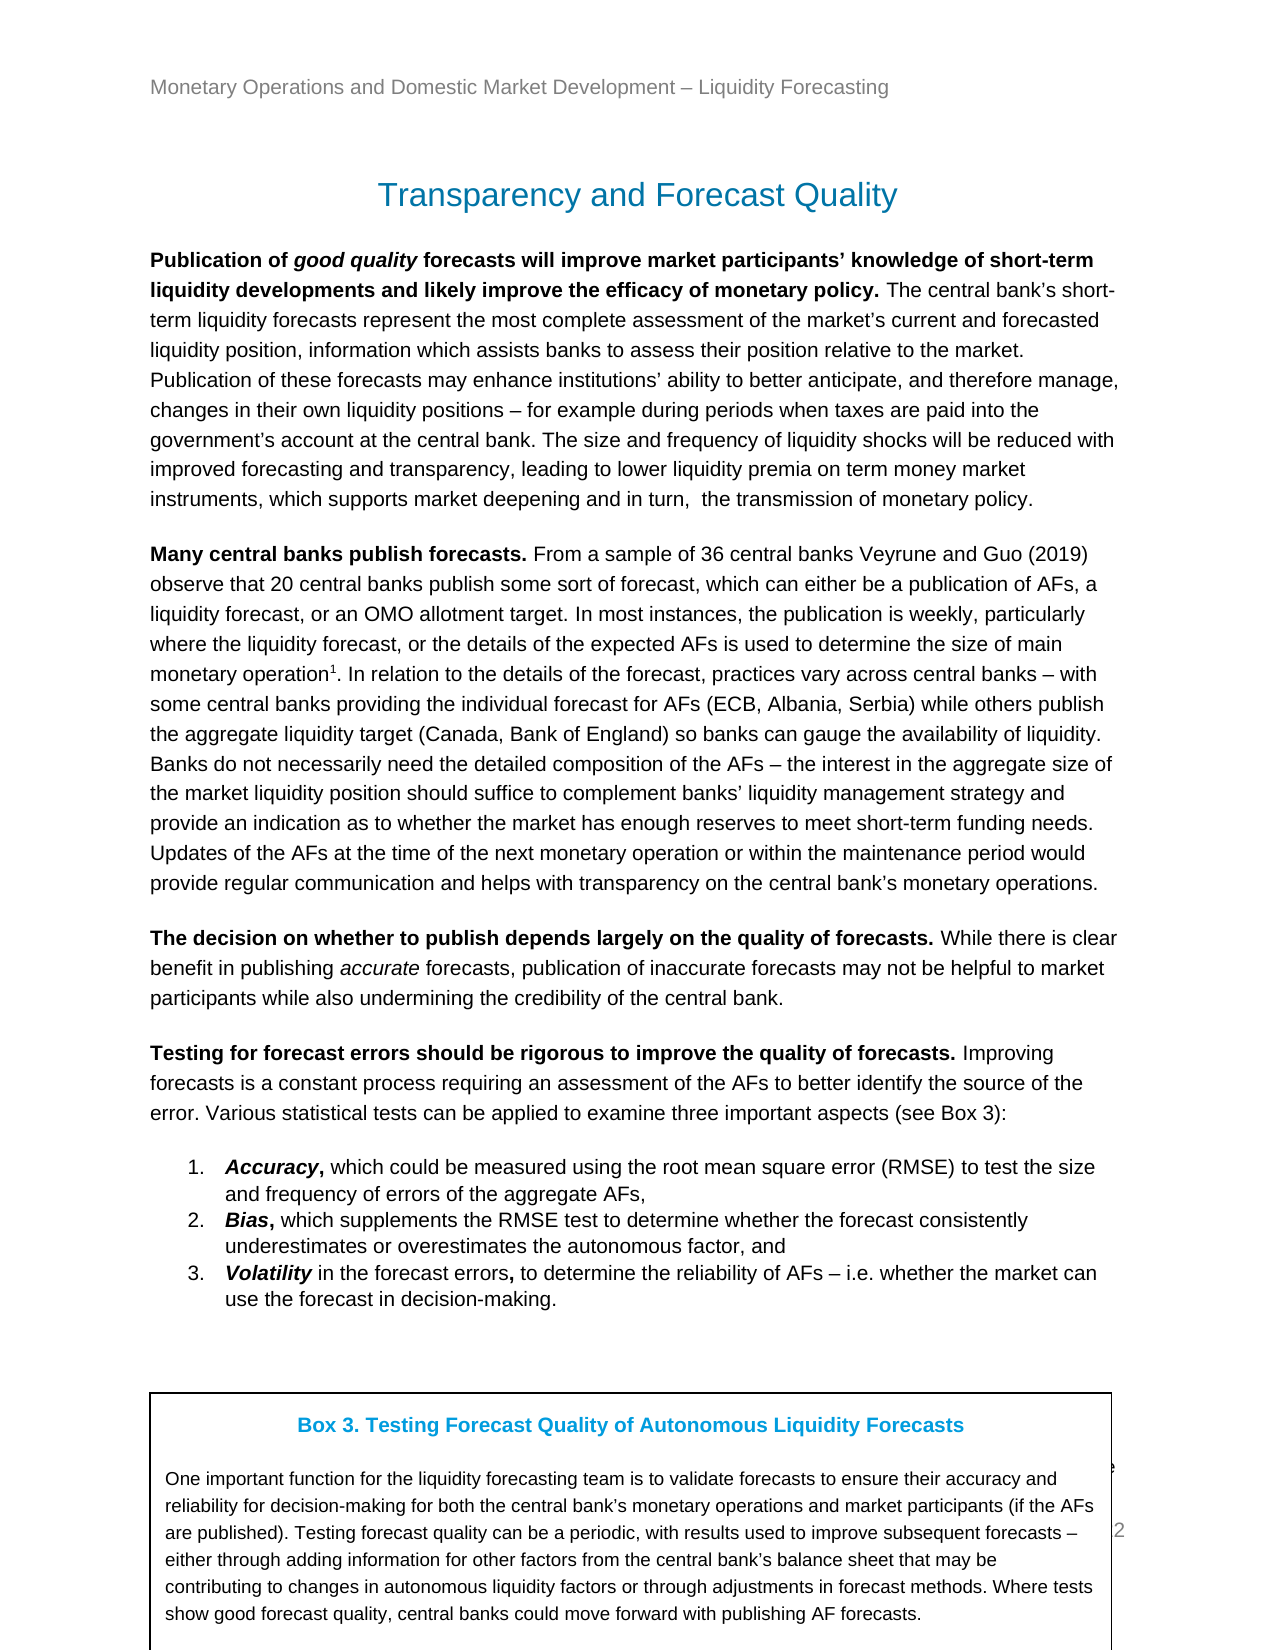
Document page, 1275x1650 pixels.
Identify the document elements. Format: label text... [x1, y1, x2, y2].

text hether to publish depends [150, 926, 1125, 1009]
text From a sample of 36 central banks Veyrune and Guo (2019) observe that 20 central banks publish some sort of forecast, which can either be a publication of AFs, a liquidity forecast, or an OMO allotment target. In most instances, the publication is weekly, particularly where the liquidity forecast, or the details of the expected AFs is used to determine the size of main monetary operation. In relation to the details of the forecast, practices vary across central banks – with some central banks providing the individual forecast for AFs (ECB, Albania, Serbia) while others publish the aggregate liquidity target (Canada, Bank of England) so banks can gauge the availability of liquidity. Banks do not necessarily need the detailed composition of the AFs – the interest in the aggregate size of the market liquidity position should suffice to complement banks’ liquidity management strategy and provide an indication as to whether the market has enough reserves to meet short-term funding needs. Updates of the AFs at the time of the next monetary operation or within the maintenance period would provide regular communication and helps with transparency on the central bank’s monetary operations. [150, 542, 1125, 895]
list Accuracy, which could be measured using the root mean square error (RMSE) to test the size and frequency of errors of the aggregate AFs [187, 1155, 1125, 1206]
text ublication of knowledge of short-term liquidity developments. The central bank’spresent the most complete assessment of the current and forecasted liquidity position, information banks to assess their position relative to the marketublication of enhance institutions’ [150, 248, 1125, 511]
list Bias, which supplements the RMSE test to determine whether the forecast consistently underestimates or overestimates the autonomous factor and [187, 1208, 1125, 1258]
text esting forecasts [150, 1041, 1125, 1124]
list Volatility in the forecast errors, to determine the reliability of AFs – i.e. whether the market can use the forecast in decision-making. [187, 1261, 1125, 1311]
